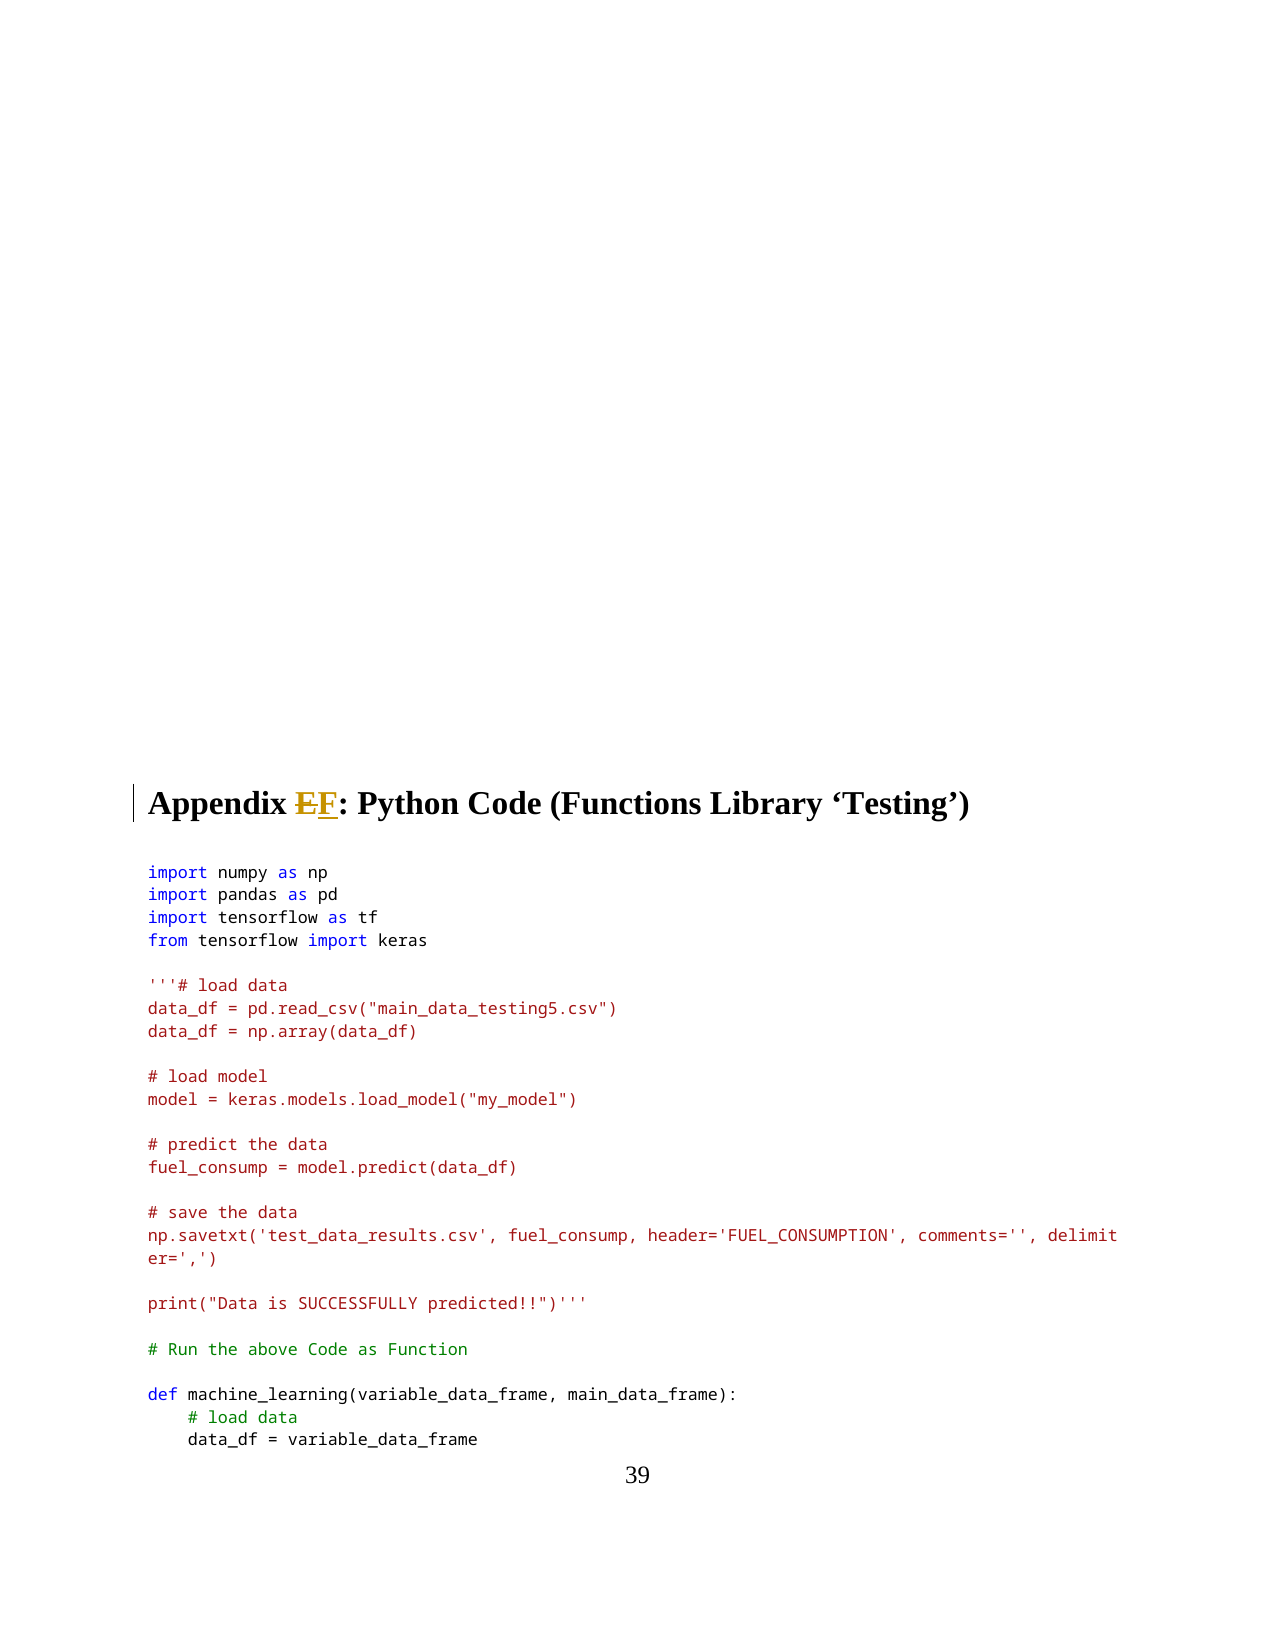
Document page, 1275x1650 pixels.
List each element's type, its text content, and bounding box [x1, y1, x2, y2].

text print("Data is SUCCESSFULLY predicted!!")''' [148, 1292, 1127, 1314]
text # predict the data [148, 1133, 1127, 1155]
text # load model [148, 1064, 1127, 1087]
text data_df = variable_data_frame [148, 1428, 1127, 1451]
text import numpy as np [148, 860, 1127, 883]
text fuel_consump = model.predict(data_df) [148, 1155, 1127, 1178]
text '''# load data [148, 974, 1127, 996]
text def machine_learning(variable_data_frame, main_data_frame): [148, 1382, 1127, 1405]
text data_df = pd.read_csv("main_data_testing5.csv") [148, 996, 1127, 1019]
text import pandas as pd [148, 883, 1127, 906]
text from tensorflow import keras [148, 928, 1127, 951]
text import tensorflow as tf [148, 906, 1127, 928]
text data_df = np.array(data_df) [148, 1019, 1127, 1042]
text model = keras.models.load_model("my_model") [148, 1087, 1127, 1110]
title Appendix : Python Code (Functions Library ‘Testing’) [148, 783, 1127, 822]
text # save the data [148, 1201, 1127, 1223]
text # load data [148, 1405, 1127, 1428]
text # Run the above Code as Function [148, 1337, 1127, 1360]
text np.savetxt('test_data_results.csv', fuel_consump, header='FUEL_CONSUMPTION', comments='', delimiter=',') [148, 1223, 1127, 1269]
